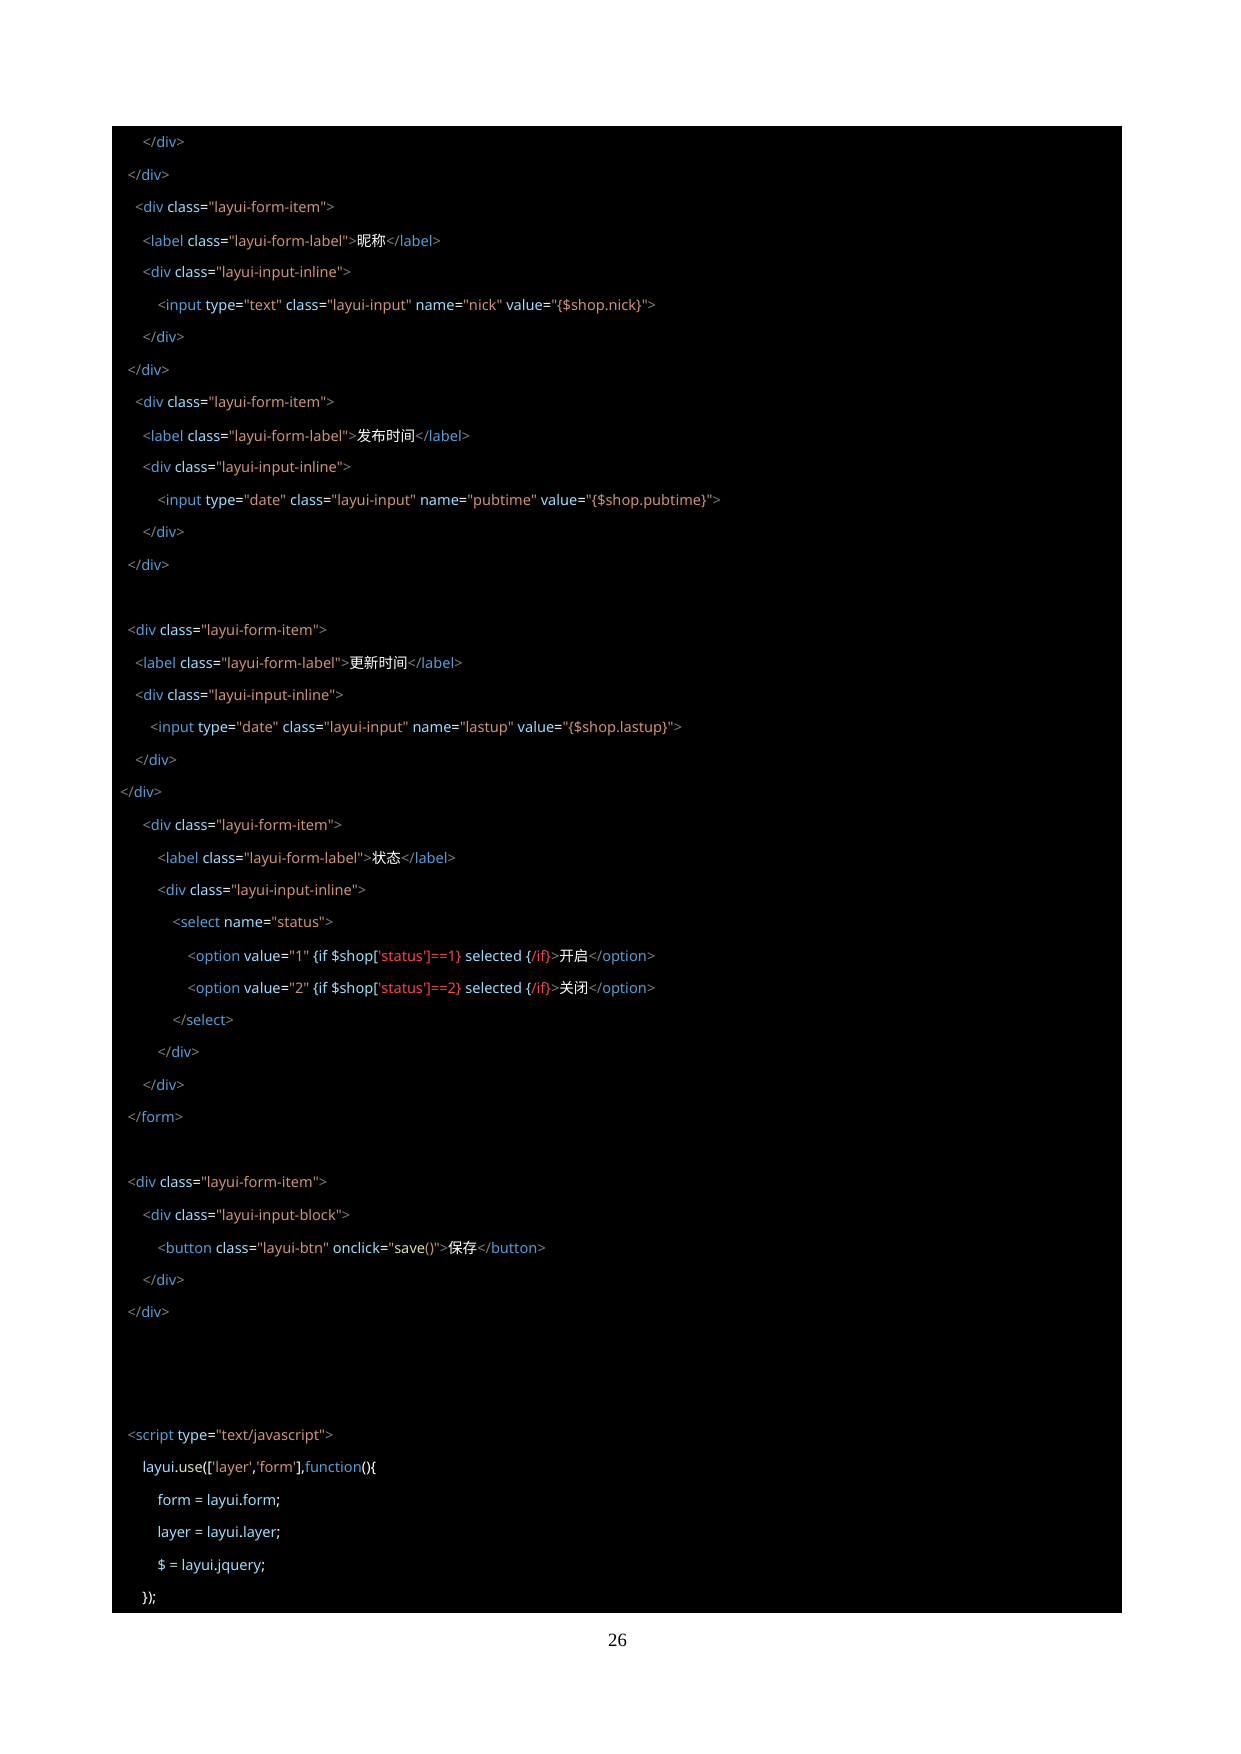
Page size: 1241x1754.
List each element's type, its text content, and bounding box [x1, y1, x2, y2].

text <input type="date" class="layui-input" name="pubtime" value="{$shop.pubtime}"> [112, 483, 1122, 516]
text <div class="layui-input-inline"> [112, 678, 1122, 711]
text </div> [112, 158, 1122, 191]
text </form> [112, 1101, 1122, 1133]
text </div> [112, 743, 1122, 776]
text </div> [112, 1068, 1122, 1101]
text <div class="layui-input-inline"> [112, 451, 1122, 483]
text }); [112, 1581, 1122, 1613]
text </select> [112, 1003, 1122, 1036]
text <script type="text/javascript"> [112, 1418, 1122, 1451]
text <div class="layui-input-inline"> [112, 873, 1122, 906]
text </div> [112, 1263, 1122, 1296]
text layui.use(['layer','form'],function(){ [112, 1451, 1122, 1483]
text <div class="layui-input-inline"> [112, 256, 1122, 288]
text <label class="layui-form-label">更新时间</label> [112, 646, 1122, 678]
text <option value="1" {if $shop['status']==1} selected {/if}>开启</option> [112, 938, 1122, 971]
text <input type="date" class="layui-input" name="lastup" value="{$shop.lastup}"> [112, 711, 1122, 743]
text <label class="layui-form-label">发布时间</label> [112, 418, 1122, 451]
text $ = layui.jquery; [112, 1548, 1122, 1581]
text <div class="layui-form-item"> [112, 191, 1122, 223]
text <button class="layui-btn" onclick="save()">保存</button> [112, 1231, 1122, 1263]
text </div> [112, 353, 1122, 386]
text <div class="layui-form-item"> [112, 1166, 1122, 1198]
text <label class="layui-form-label">状态</label> [112, 841, 1122, 873]
text </div> [112, 548, 1122, 581]
text </div> [112, 1296, 1122, 1328]
text <div class="layui-input-block"> [112, 1198, 1122, 1231]
text <div class="layui-form-item"> [112, 808, 1122, 841]
text </div> [112, 126, 1122, 158]
text </div> [112, 516, 1122, 548]
text <select name="status"> [112, 906, 1122, 938]
text layer = layui.layer; [112, 1516, 1122, 1548]
text <option value="2" {if $shop['status']==2} selected {/if}>关闭</option> [112, 971, 1122, 1003]
text <div class="layui-form-item"> [112, 613, 1122, 646]
text </div> [112, 776, 1122, 808]
text <input type="text" class="layui-input" name="nick" value="{$shop.nick}"> [112, 288, 1122, 321]
text form = layui.form; [112, 1483, 1122, 1516]
text <label class="layui-form-label">昵称</label> [112, 223, 1122, 256]
text <div class="layui-form-item"> [112, 386, 1122, 418]
text </div> [112, 1036, 1122, 1068]
text </div> [112, 321, 1122, 353]
